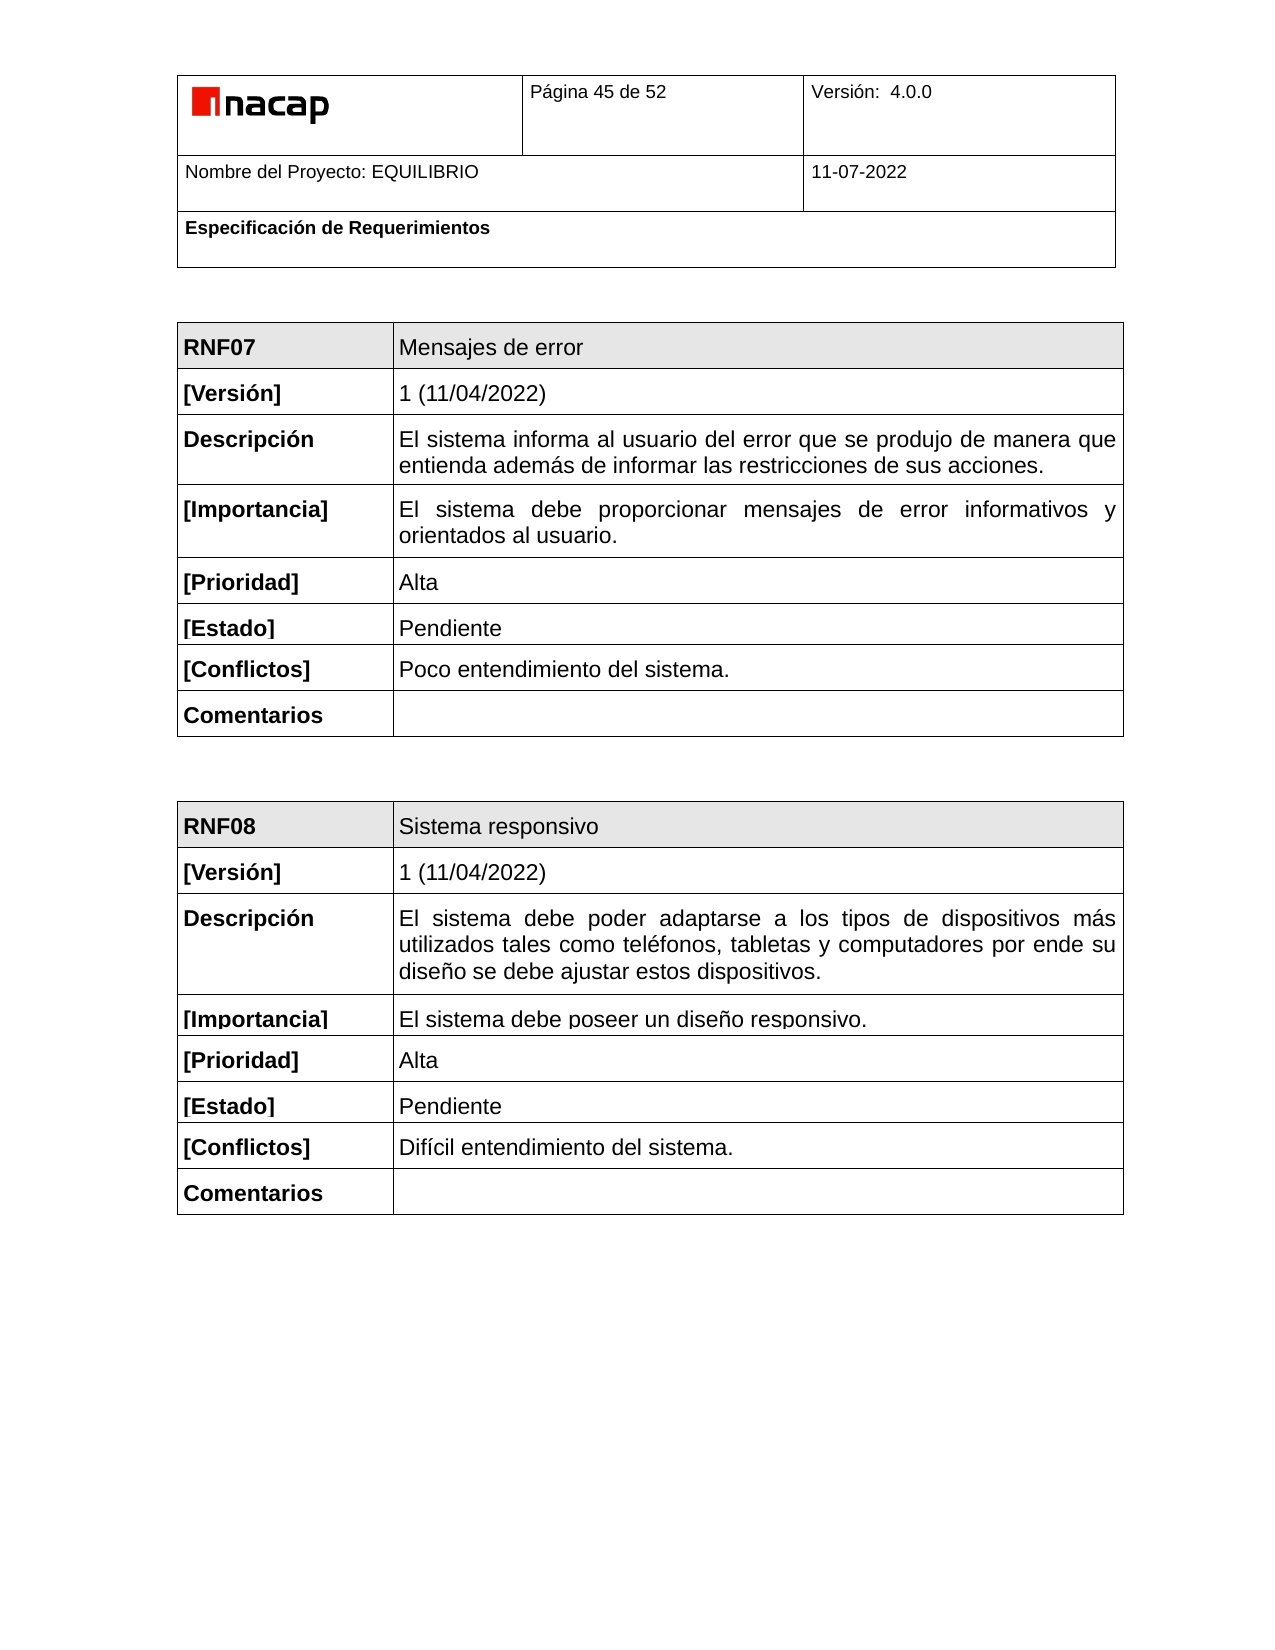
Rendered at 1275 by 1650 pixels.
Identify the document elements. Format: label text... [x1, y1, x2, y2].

table_cell Alta [394, 558, 1123, 603]
table_cell Alta [394, 1036, 1123, 1081]
table_cell Difícil entendimiento del sistema. [394, 1123, 1123, 1168]
table_cell Pendiente [394, 1082, 1123, 1122]
picture [185, 80, 335, 127]
table_cell [Versión] [178, 848, 393, 893]
table_cell Pendiente [394, 604, 1123, 644]
table_cell [Conflictos] [178, 645, 393, 690]
table_cell [Importancia] [178, 485, 393, 557]
table_cell [Conflictos] [178, 1123, 393, 1168]
table_cell [Importancia] [178, 995, 393, 1035]
table_cell Descripción [178, 894, 393, 994]
table_cell 1 (11/04/2022) [394, 848, 1123, 893]
table_cell [Prioridad] [178, 558, 393, 603]
table_cell Comentarios [178, 691, 393, 736]
table_header RNF08 [178, 802, 393, 847]
table_cell El sistema debe poder adaptarse a los tipos de dispositivos más utilizados tales como teléfonos, tabletas y computadores por ende su diseño se debe ajustar estos dispositivos. [394, 894, 1123, 994]
table_cell El sistema informa al usuario del error que se produjo de manera que entienda además de informar las restricciones de sus acciones. [394, 415, 1123, 483]
table_cell [394, 1169, 1123, 1214]
table_cell [394, 691, 1123, 736]
table_cell El sistema debe poseer un diseño responsivo. [394, 995, 1123, 1035]
table_cell [Prioridad] [178, 1036, 393, 1081]
table_cell Comentarios [178, 1169, 393, 1214]
table_cell [Estado] [178, 1082, 393, 1122]
table_cell El sistema debe proporcionar mensajes de error informativos y orientados al usuario. [394, 485, 1123, 557]
table_cell 1 (11/04/2022) [394, 369, 1123, 414]
table_header Mensajes de error [394, 323, 1123, 368]
table_cell Descripción [178, 415, 393, 483]
table_cell Poco entendimiento del sistema. [394, 645, 1123, 690]
table_header Sistema responsivo [394, 802, 1123, 847]
table_header RNF07 [178, 323, 393, 368]
table_cell [Estado] [178, 604, 393, 644]
table_cell [Versión] [178, 369, 393, 414]
